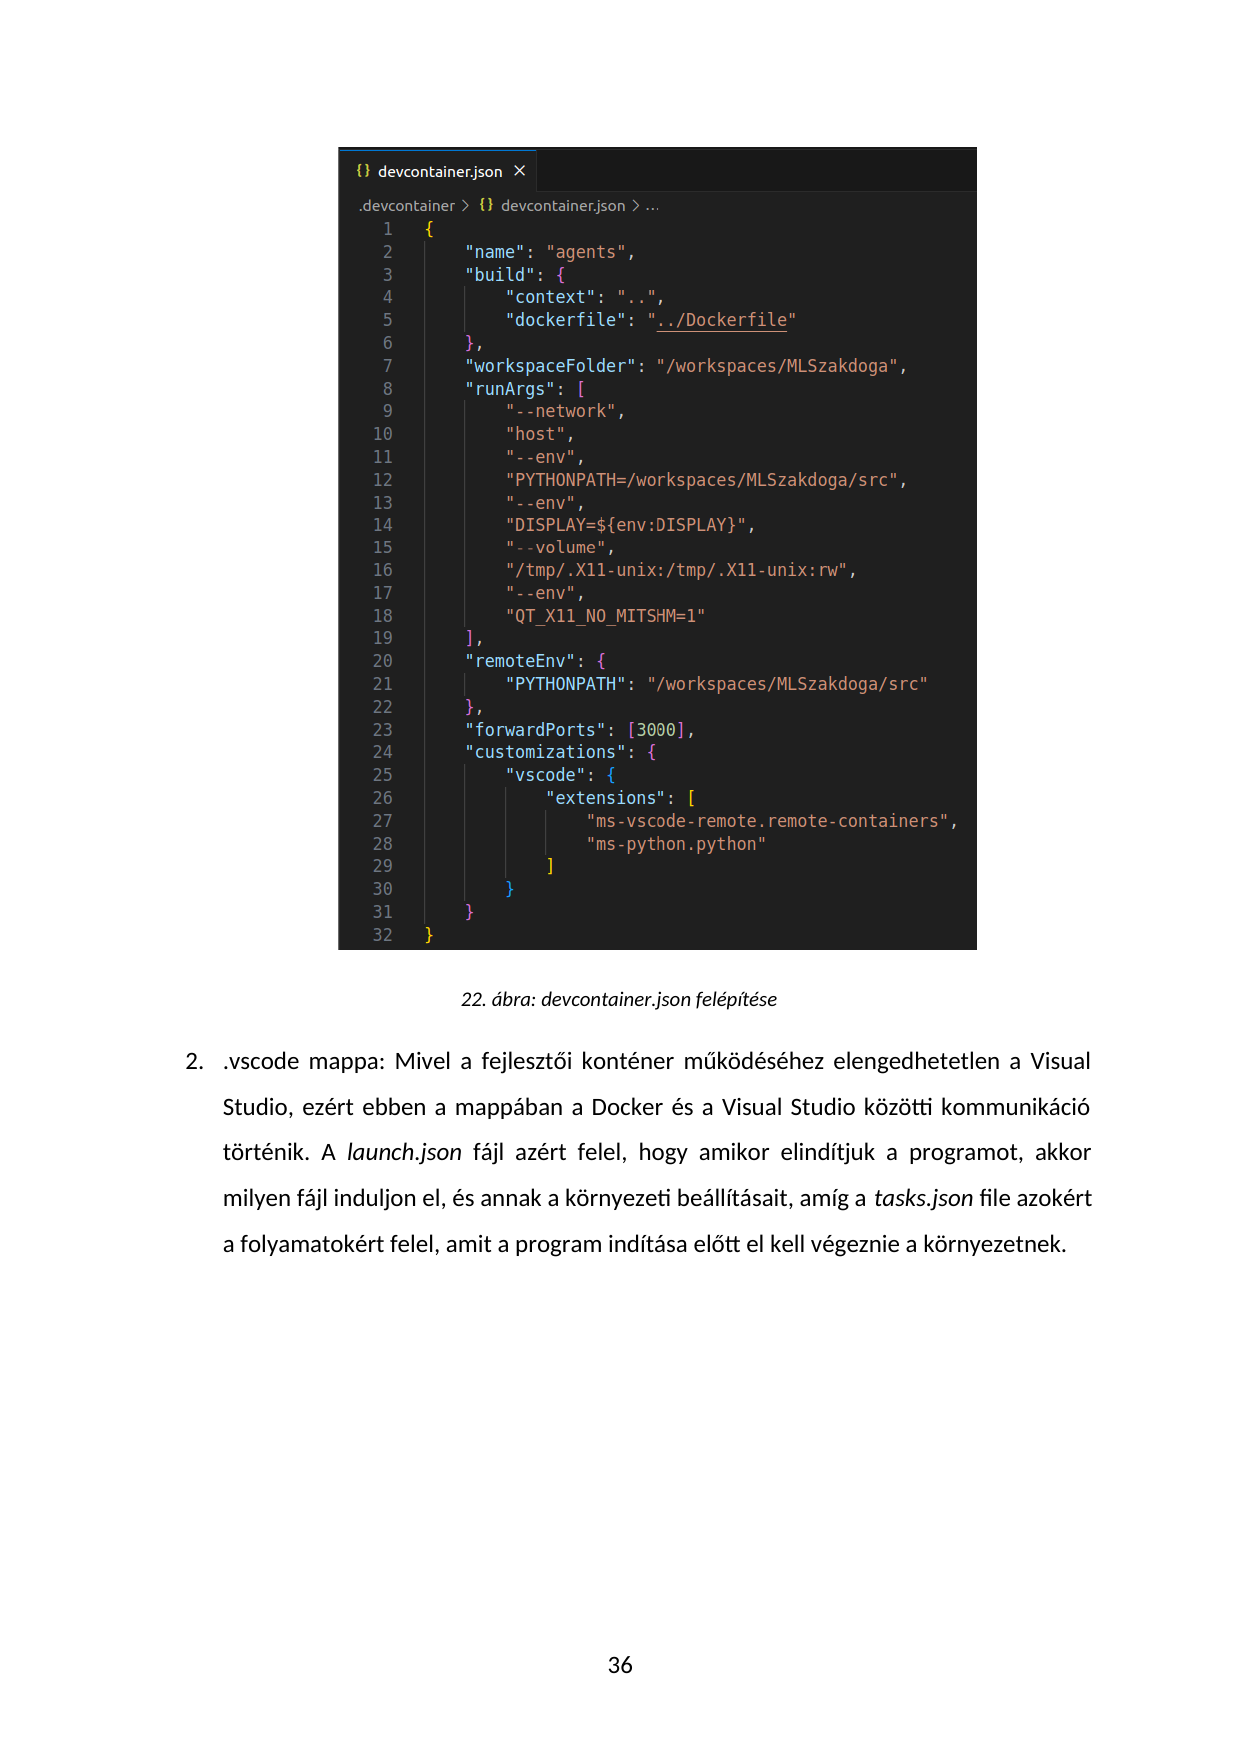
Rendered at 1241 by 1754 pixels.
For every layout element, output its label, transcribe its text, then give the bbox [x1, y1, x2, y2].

text 22. ábra: devcontainer.json felépítése [148, 986, 1092, 1011]
picture [338, 147, 977, 950]
list .vscode mappa: Mivel a fejlesztői konténer működéséhez elengedhetetlen a Visual Studio, ezért ebben a mappában a Docker és a Visual Studio közötti kommunikáció történik. A launch.json fájl azért felel, hogy amikor elindítjuk a programot, akkor milyen fájl induljon el, és annak a környezeti beállításait, amíg a tasks.json file azokért a folyamatokért felel, amit a program indítása előtt el kell végeznie a környezetnek. [185, 1045, 1092, 1258]
